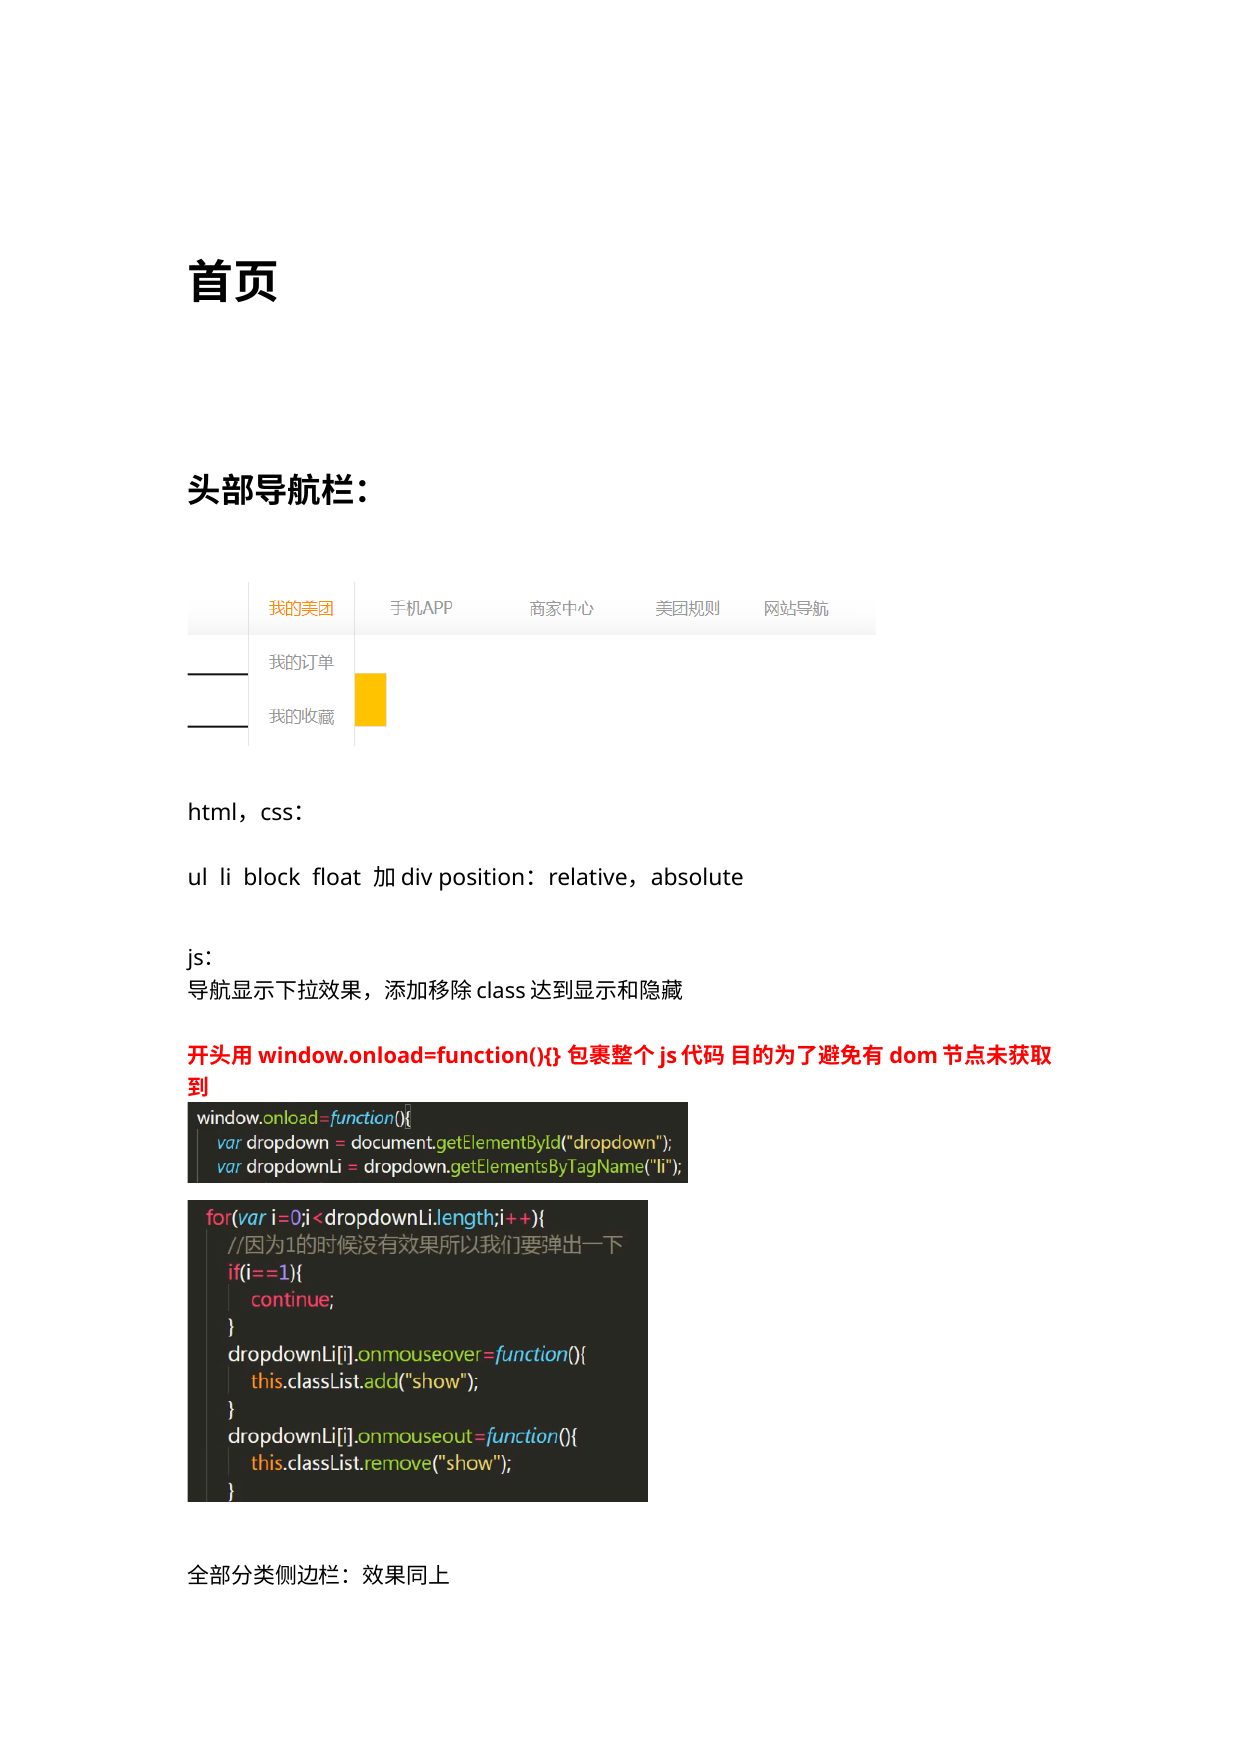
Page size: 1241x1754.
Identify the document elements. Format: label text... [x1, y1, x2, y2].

text 导航显示下拉效果，添加移除class达到显示和隐藏 [187, 972, 1053, 1005]
subtitle 首页 [187, 230, 1053, 327]
text ul li block float 加div position：relative，absolute [187, 842, 1053, 907]
text 全部分类侧边栏：效果同上 [187, 1557, 1053, 1590]
subtitle 头部导航栏： [187, 455, 1053, 520]
text 开头用window.onload=function(){} 包裹整个js代码 目的为了避免有dom节点未获取到 [187, 1037, 1053, 1102]
text js： [187, 940, 1053, 972]
text html，css： [187, 777, 1053, 842]
picture [187, 1102, 688, 1183]
picture [187, 1200, 648, 1502]
picture [187, 582, 876, 746]
